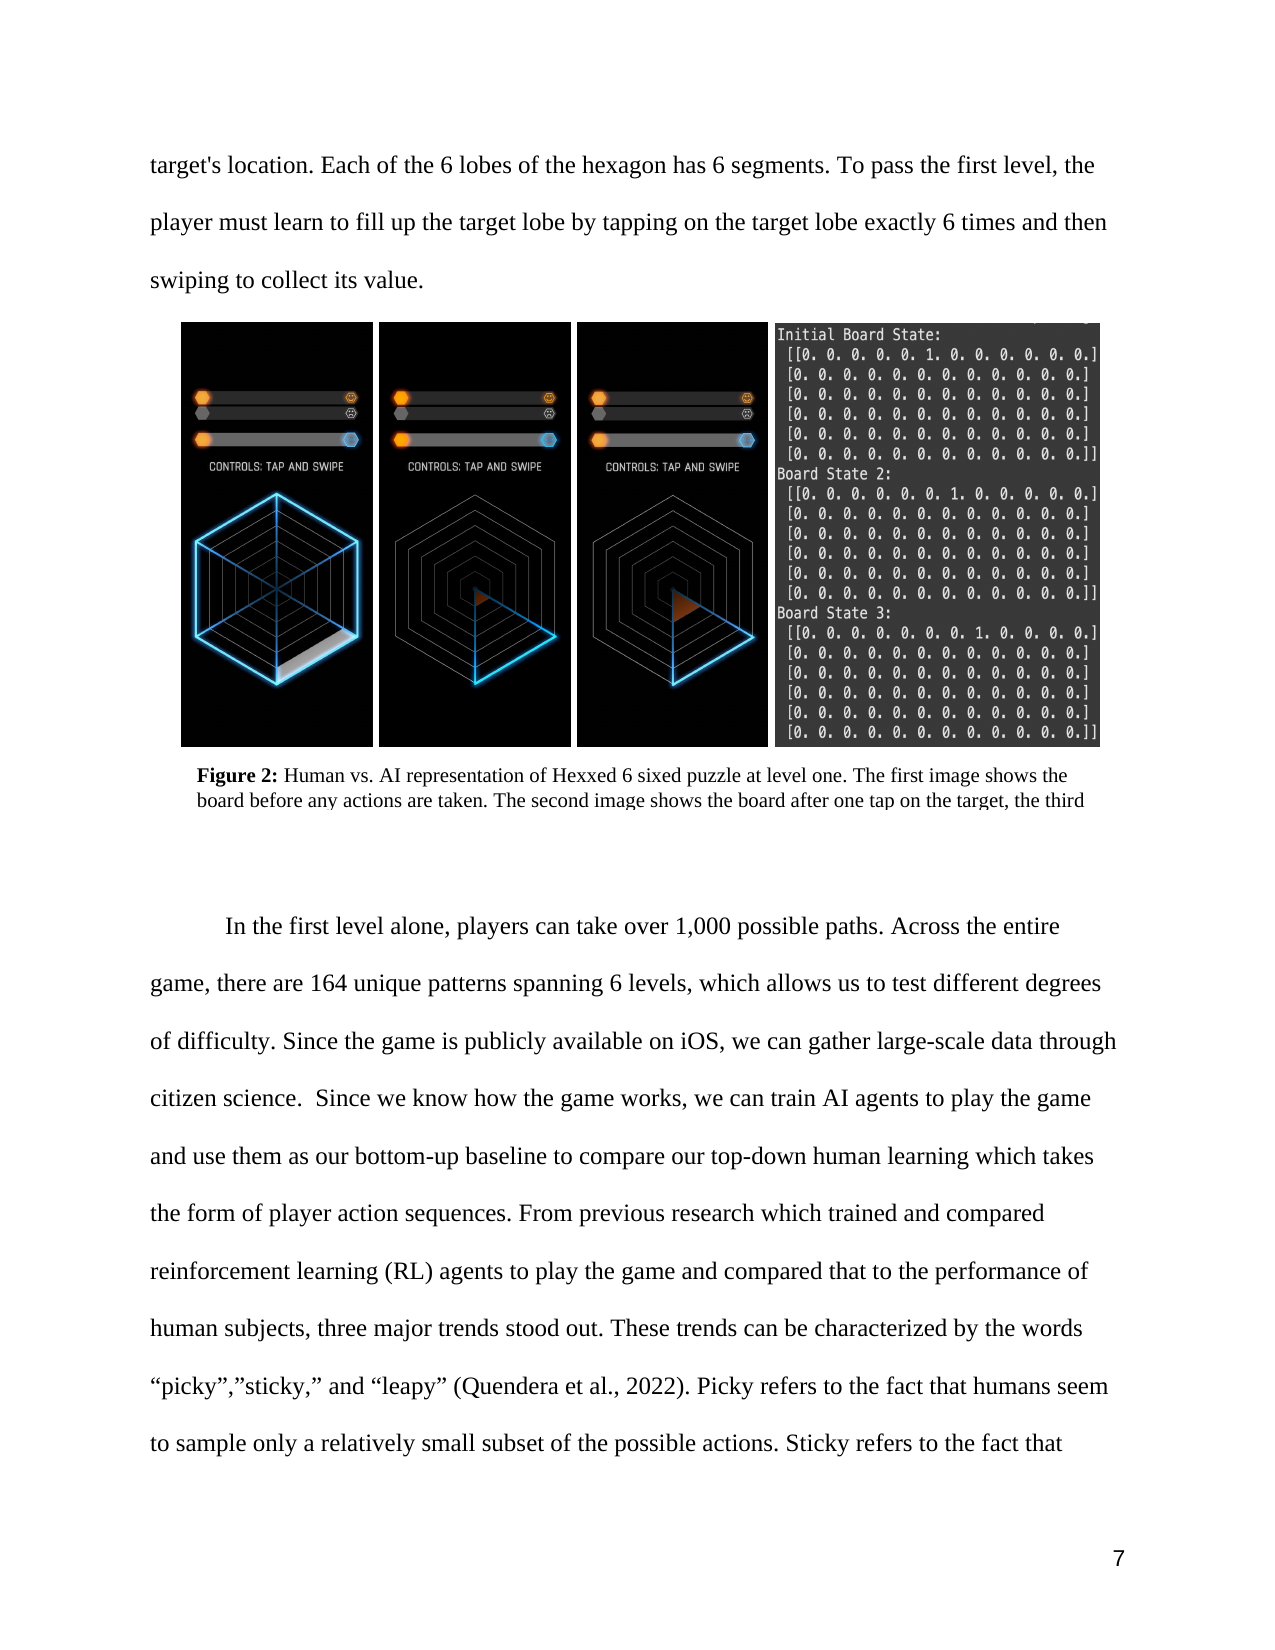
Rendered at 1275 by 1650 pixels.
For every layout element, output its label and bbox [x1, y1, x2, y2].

picture [775, 323, 1100, 747]
picture [577, 322, 768, 747]
text [150, 150, 1125, 294]
text [150, 911, 1125, 1457]
picture [379, 322, 571, 747]
picture [181, 322, 373, 747]
